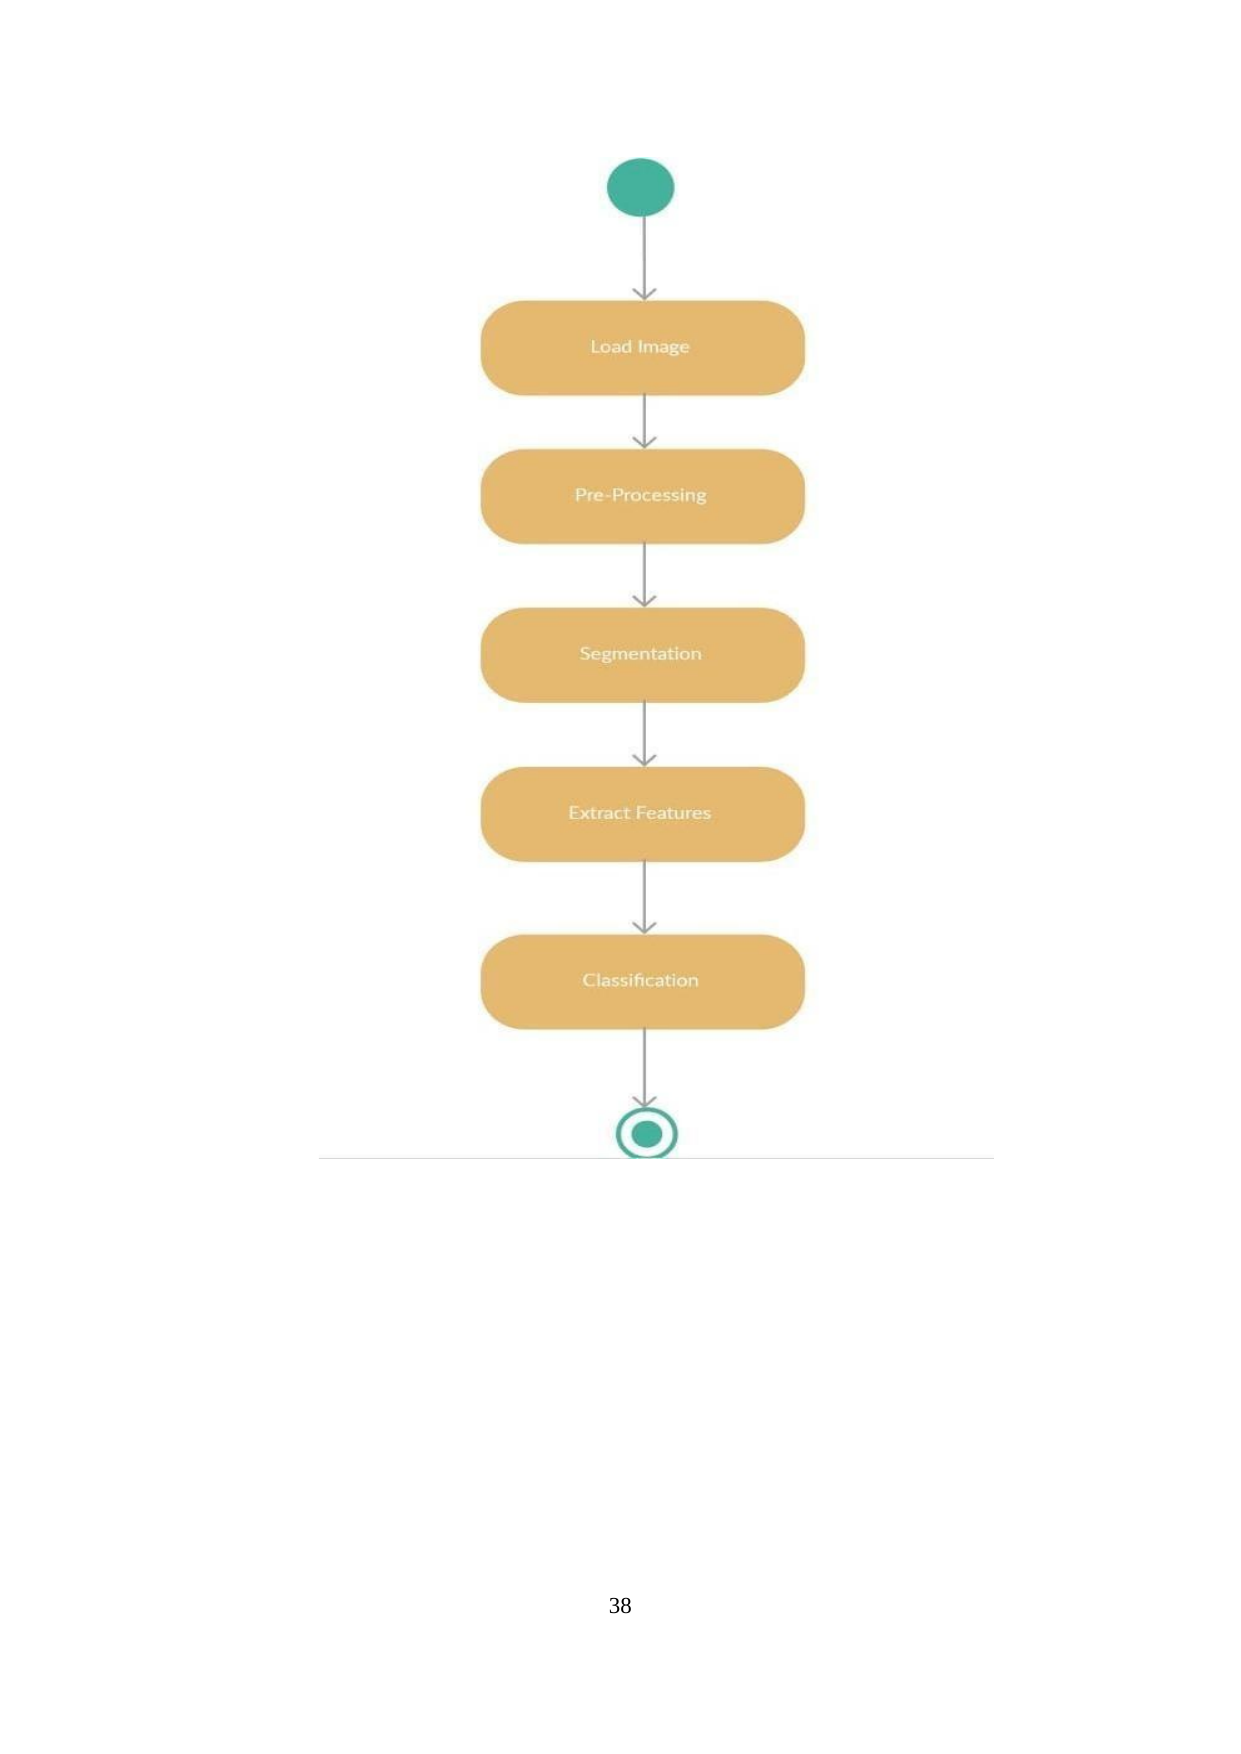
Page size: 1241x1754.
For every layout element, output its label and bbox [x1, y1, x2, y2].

picture [318, 157, 994, 1159]
